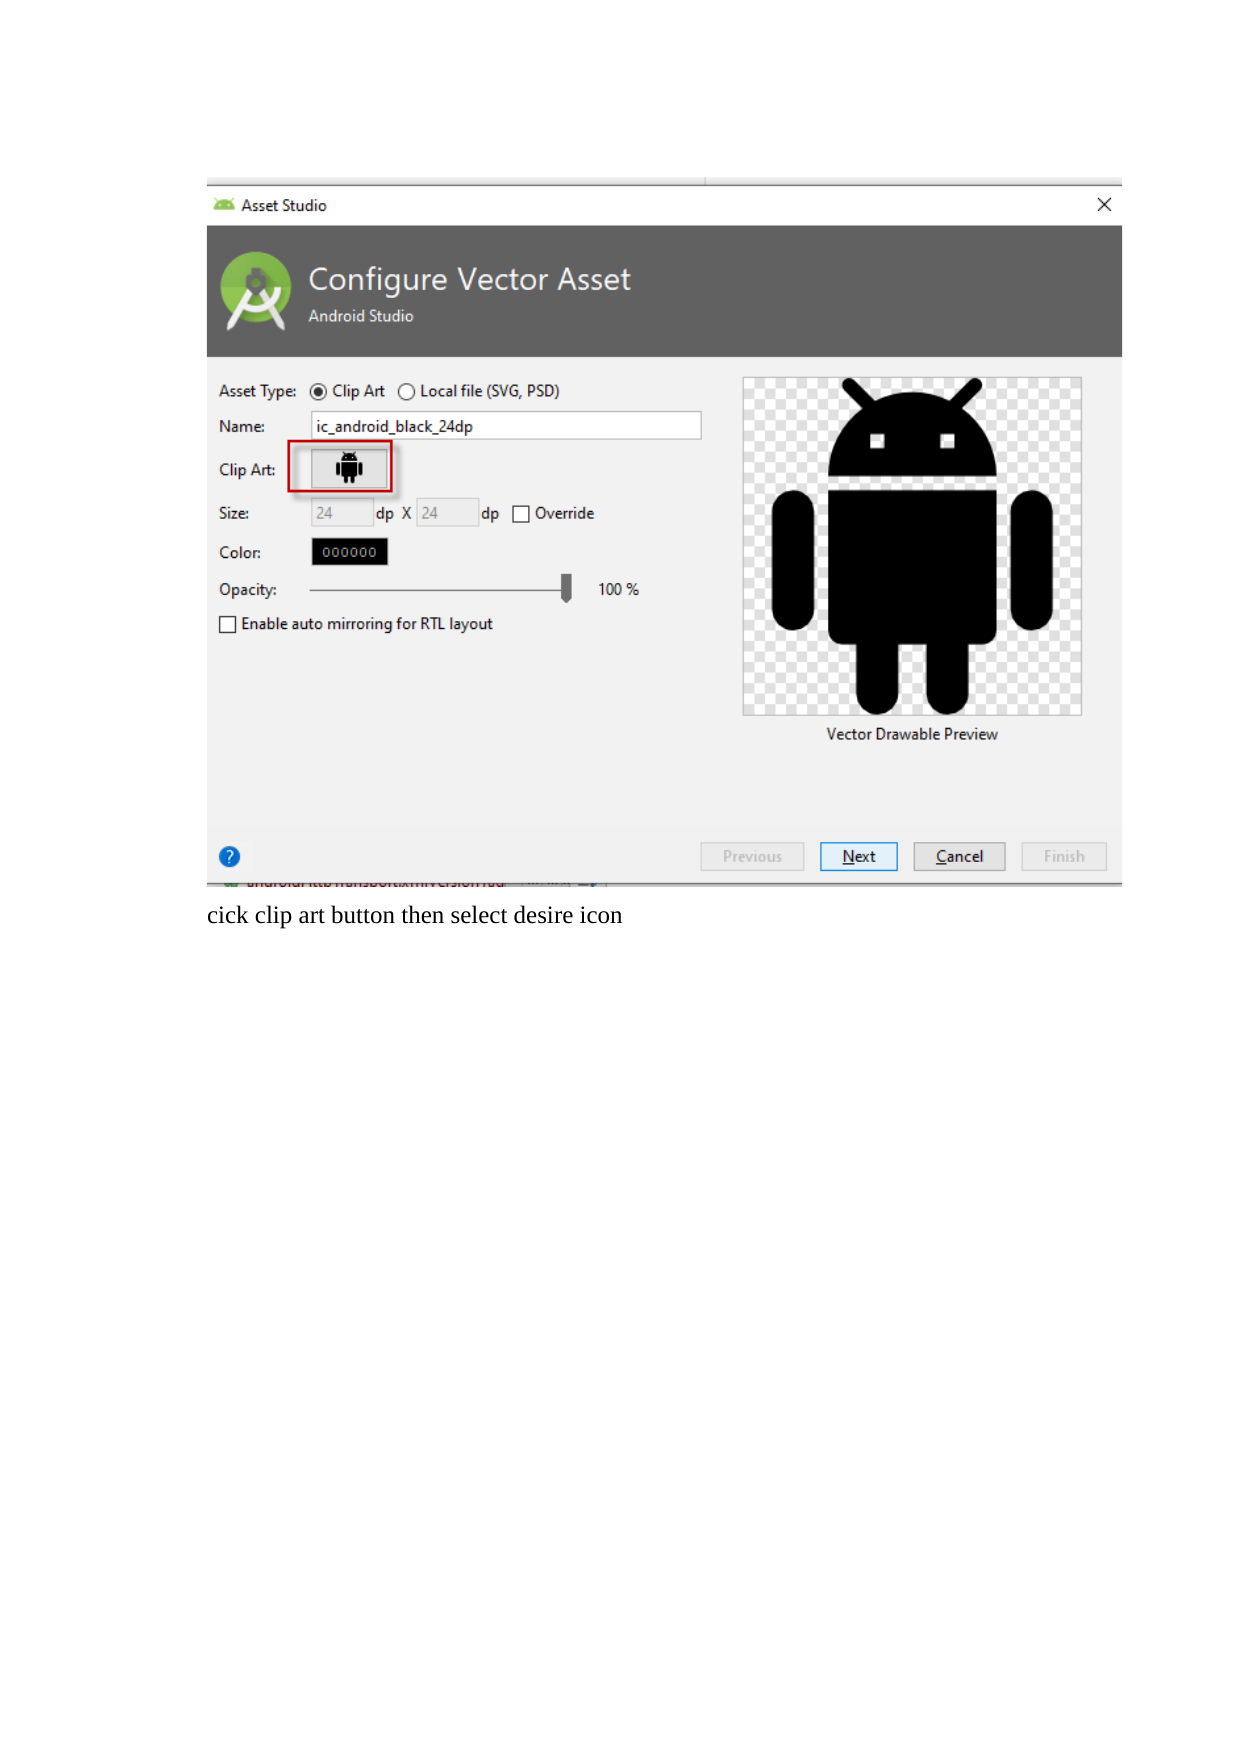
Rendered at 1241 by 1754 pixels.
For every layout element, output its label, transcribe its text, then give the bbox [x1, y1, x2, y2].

text cick clip art button then select desire icon [207, 901, 1122, 929]
picture [206, 177, 1123, 887]
